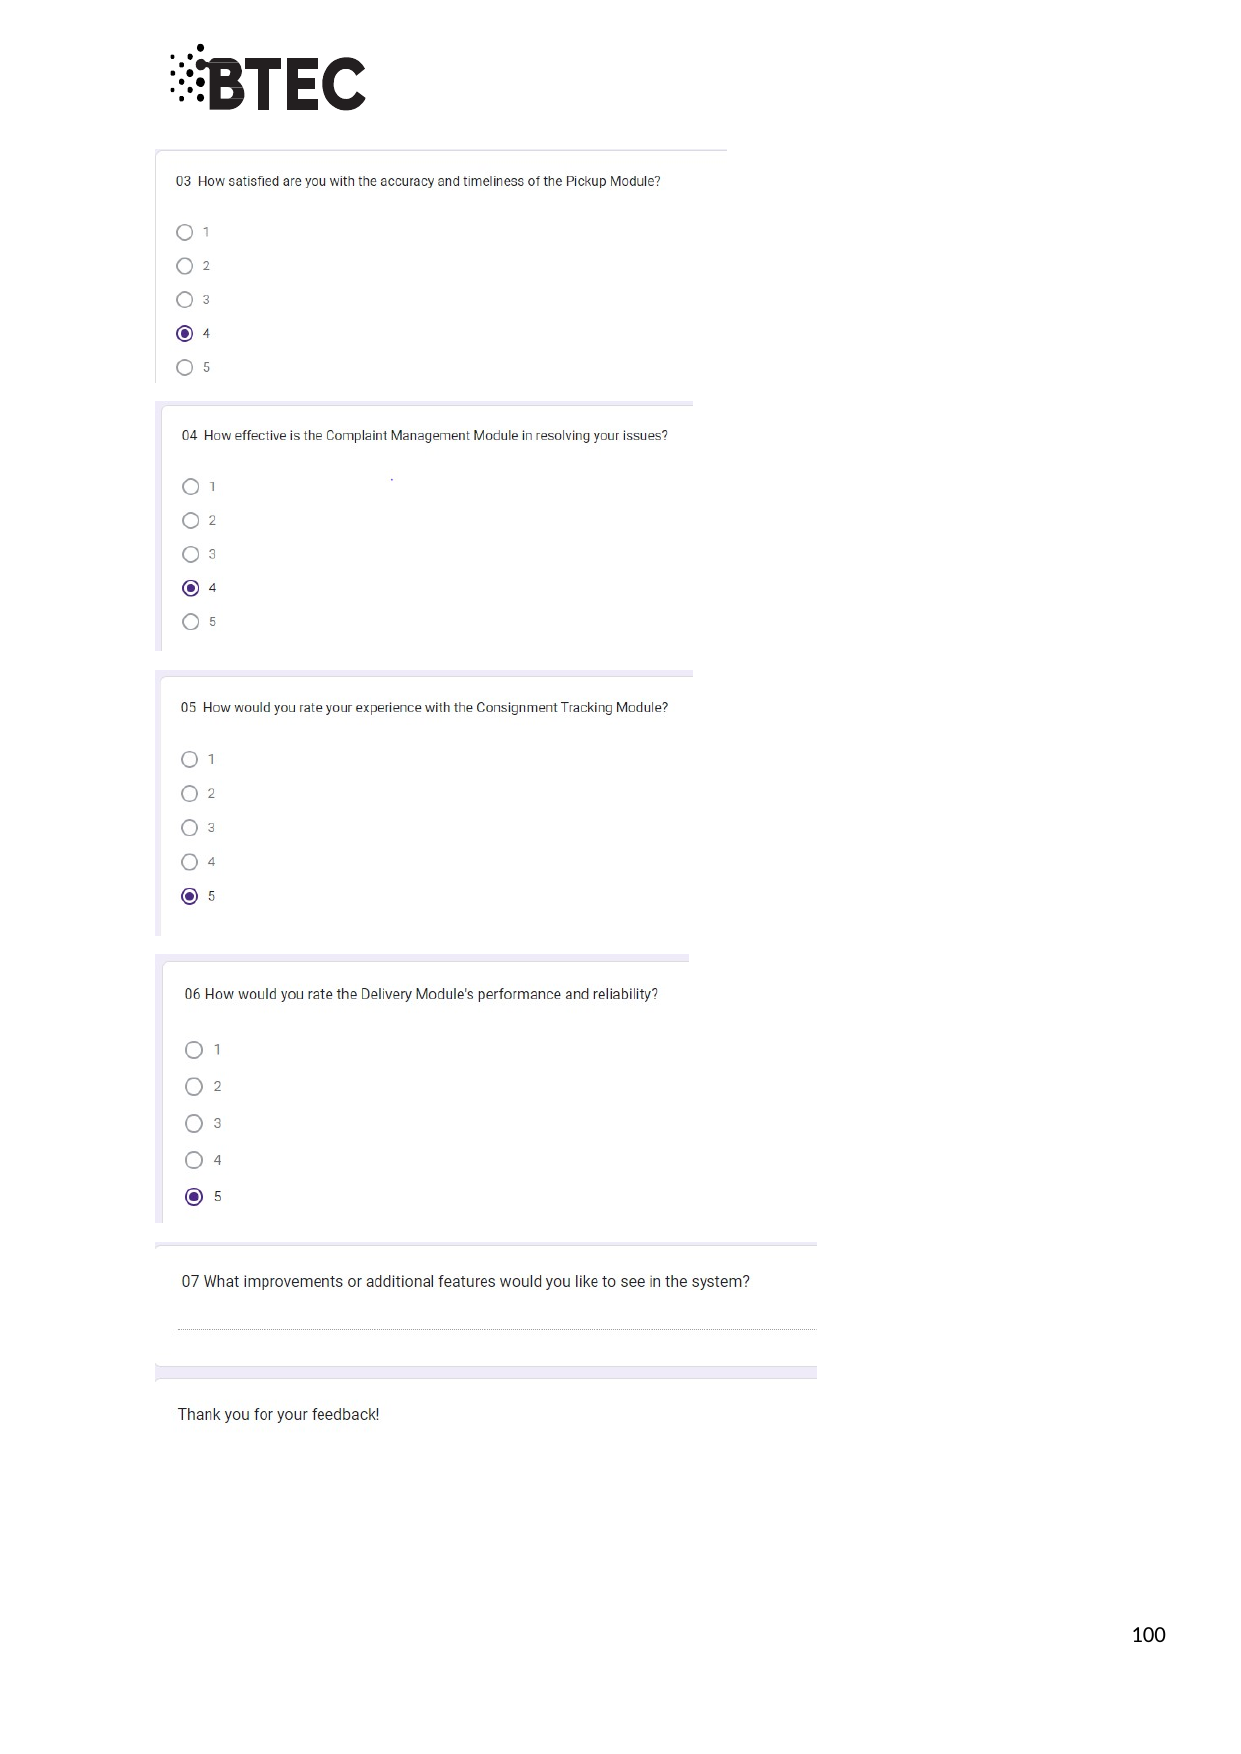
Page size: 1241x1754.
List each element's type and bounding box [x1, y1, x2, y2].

picture [255, 80, 318, 110]
picture [155, 401, 693, 651]
picture [155, 670, 693, 936]
picture [155, 954, 689, 1223]
picture [155, 1242, 817, 1441]
picture [155, 149, 727, 383]
